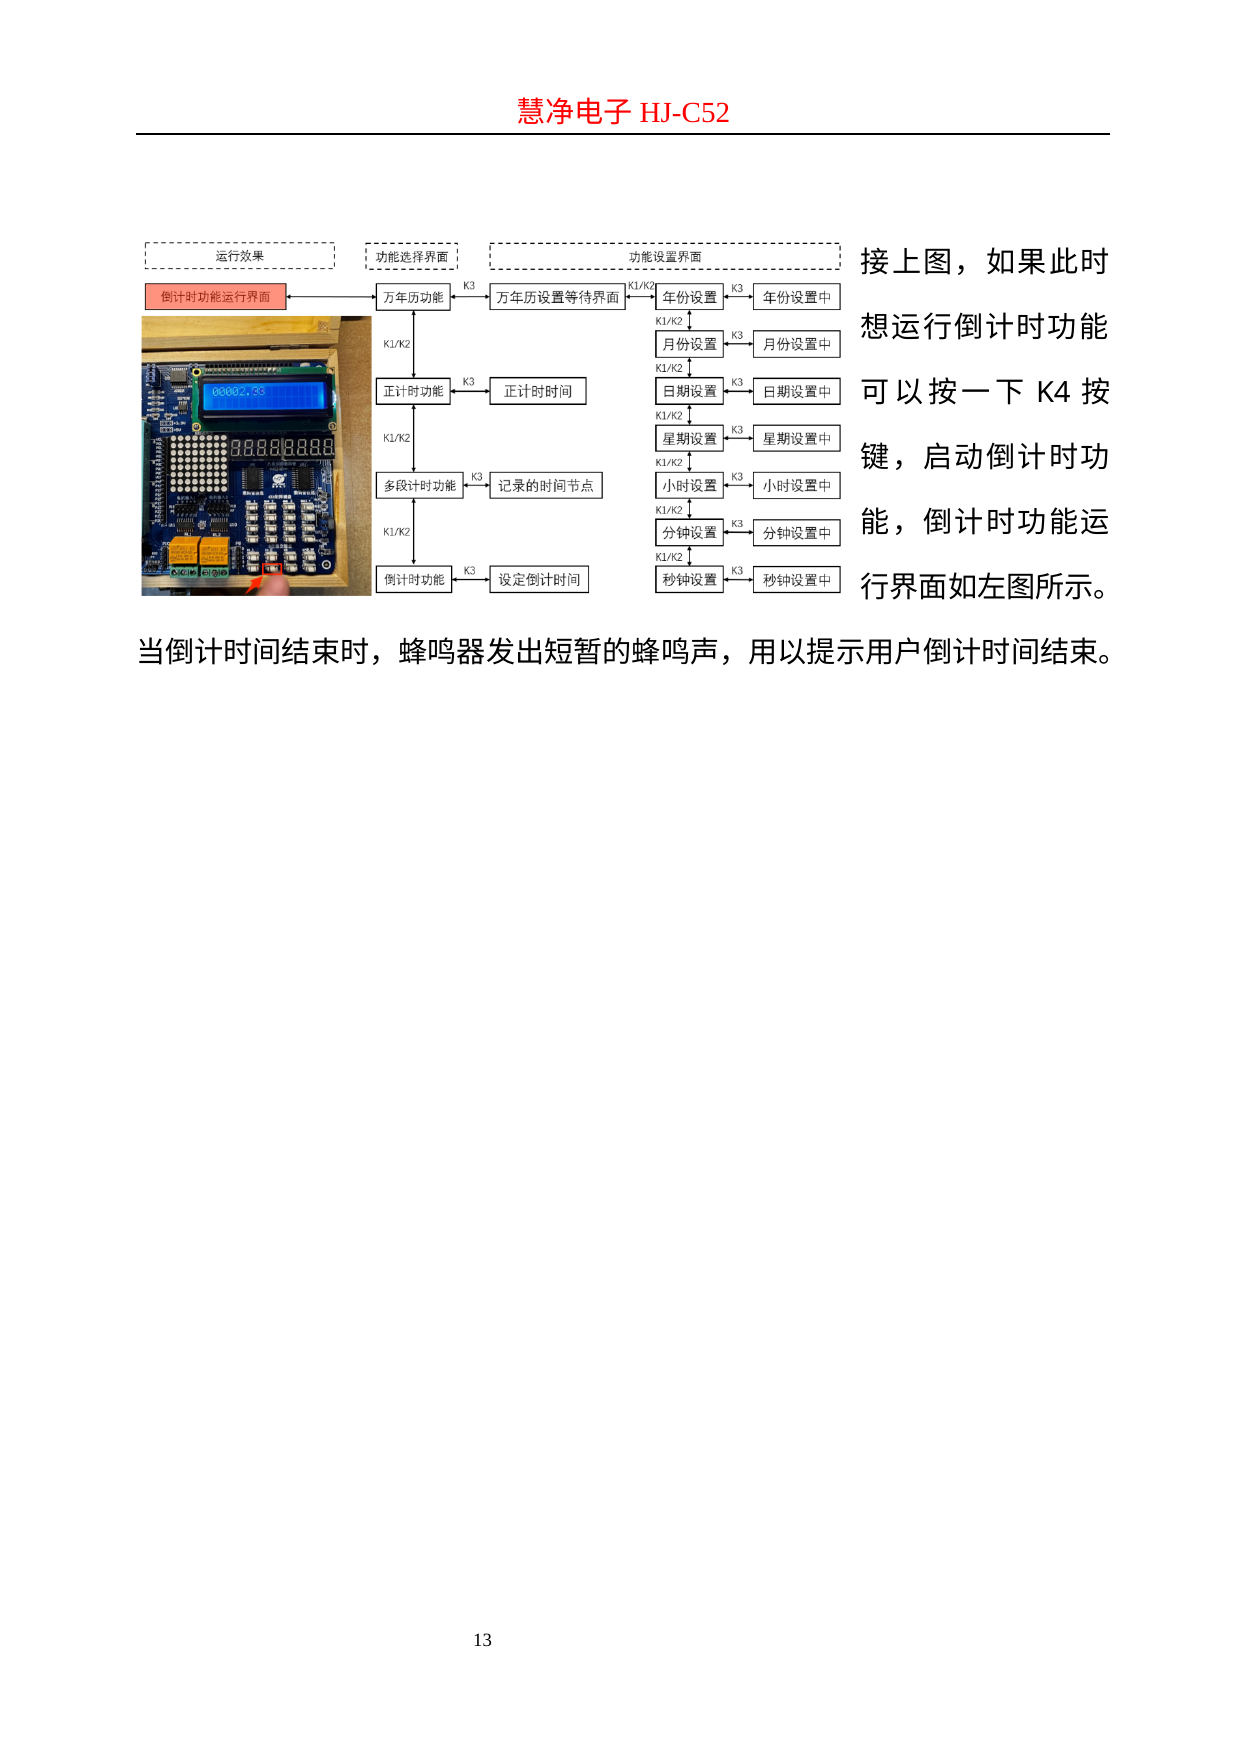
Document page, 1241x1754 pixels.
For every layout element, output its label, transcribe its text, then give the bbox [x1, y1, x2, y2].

list 当倒计时间结束时，蜂鸣器发出短暂的蜂鸣声，用以提示用户倒计时间结束。 [136, 617, 1110, 682]
picture [139, 236, 842, 596]
